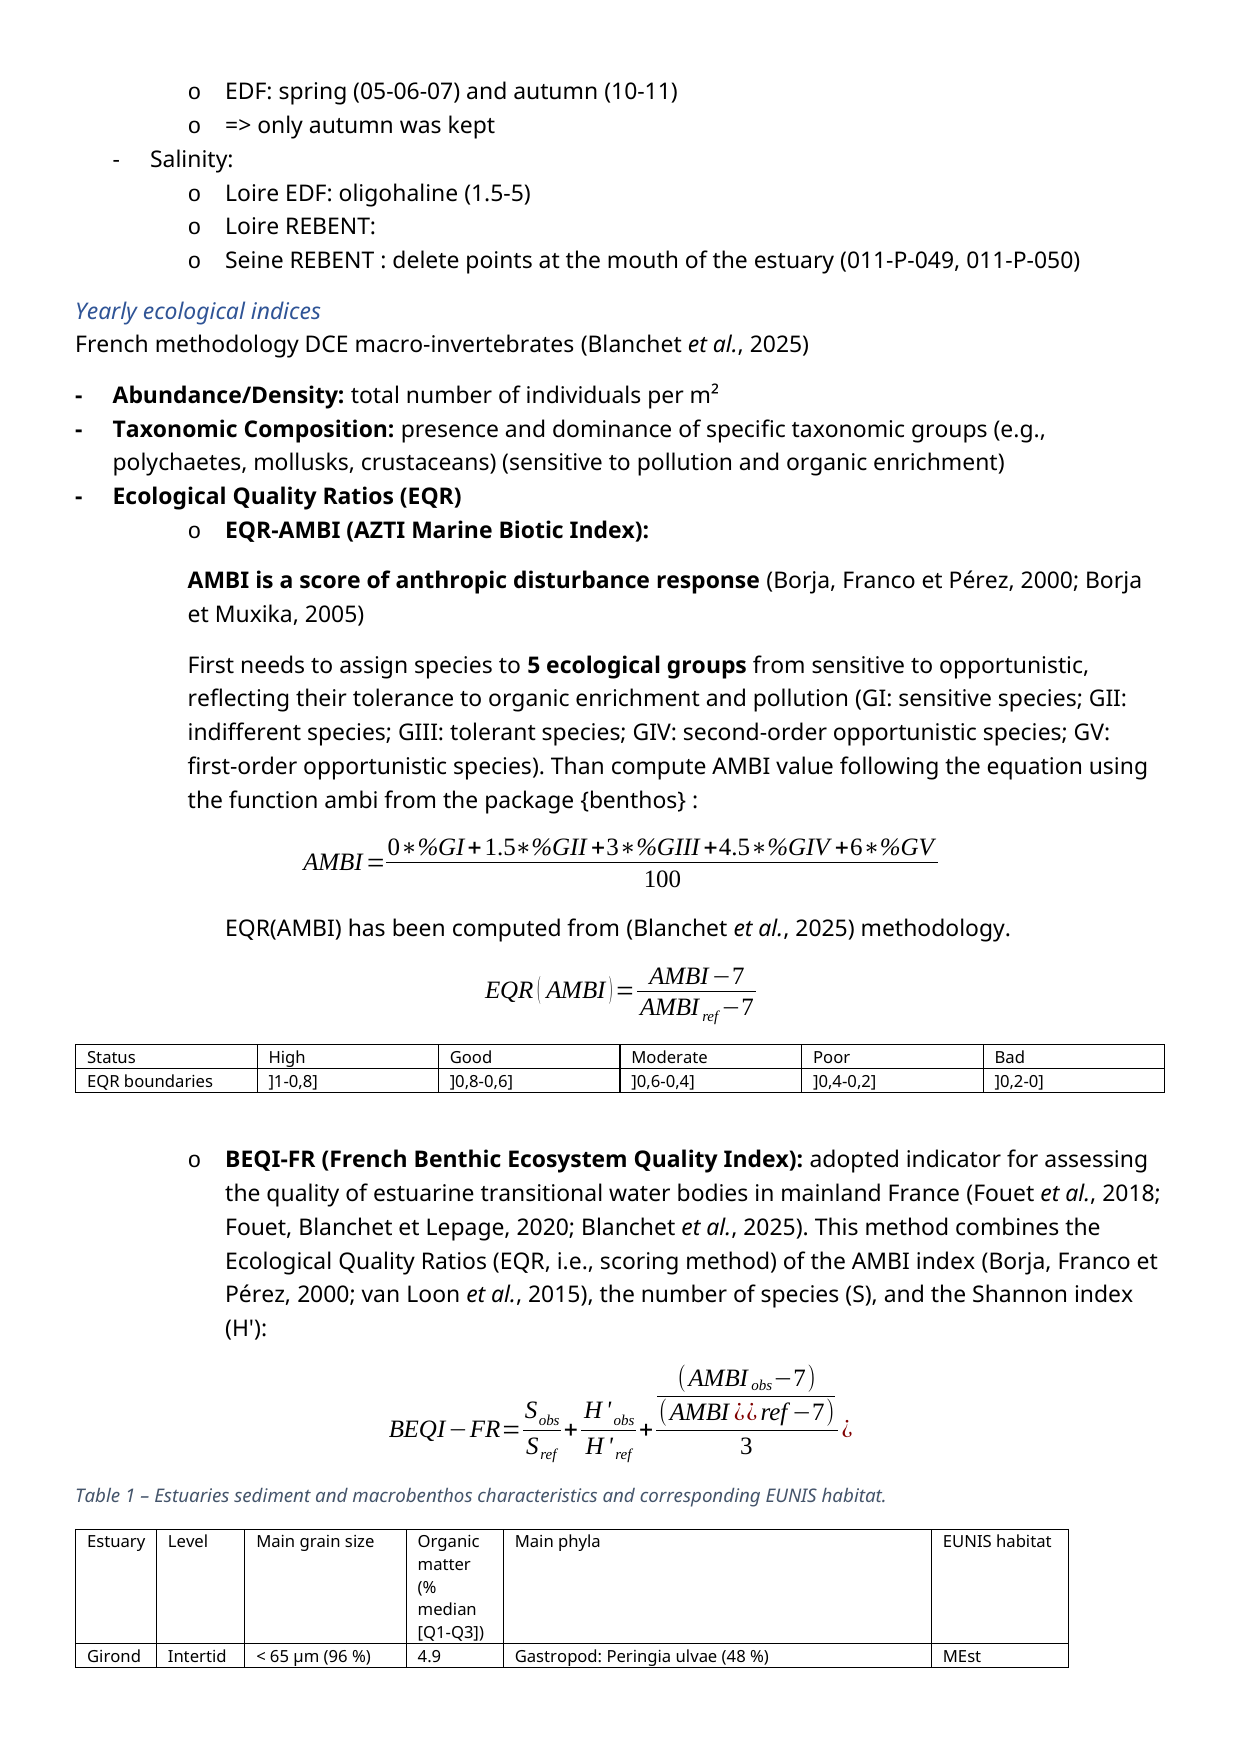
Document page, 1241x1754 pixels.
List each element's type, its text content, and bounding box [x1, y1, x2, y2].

table_cell ]0,4-0,2] [802, 1069, 983, 1092]
table_cell ]0,8-0,6] [439, 1069, 619, 1092]
table_header High [258, 1045, 438, 1068]
table_header Level [157, 1530, 244, 1643]
subtitle Yearly ecological indices [75, 295, 1165, 326]
list => only autumn was kept [187, 109, 1165, 140]
table_cell ]0,2-0] [984, 1069, 1164, 1092]
table_header Poor [802, 1045, 983, 1068]
table_header EUNIS habitat [932, 1530, 1068, 1643]
table_header Main phyla [504, 1530, 931, 1643]
table_header Organic matter (% median [Q1-Q3]) [407, 1530, 503, 1643]
list EQR-AMBI (AZTI Marine Biotic Index): [187, 514, 1165, 545]
text First needs to assign species to 5 ecological groups from sensitive to opportunistic, reflecting their tolerance to organic enrichment and pollution (GI: sensitive species; GII: indifferent species; GIII: tolerant species; GIV: second-order opportunistic species; GV: first-order opportunistic species). Than compute AMBI value following the equation using the function ambi from the package {benthos} : [187, 648, 1165, 815]
text AMBI is a score of anthropic disturbance response (Borja, Franco et Pérez, 2000; Borja et Muxika, 2005) [187, 564, 1165, 629]
table_header Bad [984, 1045, 1164, 1068]
table_cell MEst (code A2.31) [932, 1644, 1068, 1667]
list Loire REBENT: [187, 210, 1165, 242]
list Salinity: [112, 143, 1165, 174]
table_header Status [76, 1045, 257, 1068]
list Ecological Quality Ratios (EQR) [75, 480, 1165, 511]
table_header Good [439, 1045, 619, 1068]
table_cell ]0,6-0,4] [621, 1069, 801, 1092]
table_cell ]1-0,8] [258, 1069, 438, 1092]
list Abundance/Density: total number of individuals per m² [75, 379, 1165, 410]
table_cell Intertidal [157, 1644, 244, 1667]
list EQR(AMBI) has been computed from (Blanchet et al., 2025) methodology. [225, 912, 1165, 943]
table_cell < 65 µm (96 %) [245, 1644, 406, 1667]
table_header Main grain size [245, 1530, 406, 1643]
table_cell Gironde [76, 1644, 156, 1667]
list BEQI-FR (French Benthic Ecosystem Quality Index): adopted indicator for assessing the quality of estuarine transitional water bodies in mainland France (Fouet et al., 2018; Fouet, Blanchet et Lepage, 2020; Blanchet et al., 2025). This method combines the Ecological Quality Ratios (EQR, i.e., scoring method) of the AMBI index (Borja, Franco et Pérez, 2000; van Loon et al., 2015), the number of species (S), and the Shannon index (H'): [187, 1143, 1165, 1343]
table_header Moderate [621, 1045, 801, 1068]
list Loire EDF: oligohaline (1.5-5) [187, 176, 1165, 208]
text French methodology DCE macro-invertebrates (Blanchet et al., 2025) [75, 328, 1165, 360]
table_cell 4.9 [4.2-5.6] [407, 1644, 503, 1667]
list EDF: spring (05-06-07) and autumn (10-11) [187, 75, 1165, 106]
table_header Estuary [76, 1530, 156, 1643]
list Taxonomic Composition: presence and dominance of specific taxonomic groups (e.g., polychaetes, mollusks, crustaceans) (sensitive to pollution and organic enrichment) [75, 413, 1165, 478]
table_cell EQR boundaries [76, 1069, 257, 1092]
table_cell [504, 1644, 931, 1667]
list Seine REBENT : delete points at the mouth of the estuary (011-P-049, 011-P-050) [187, 244, 1165, 276]
